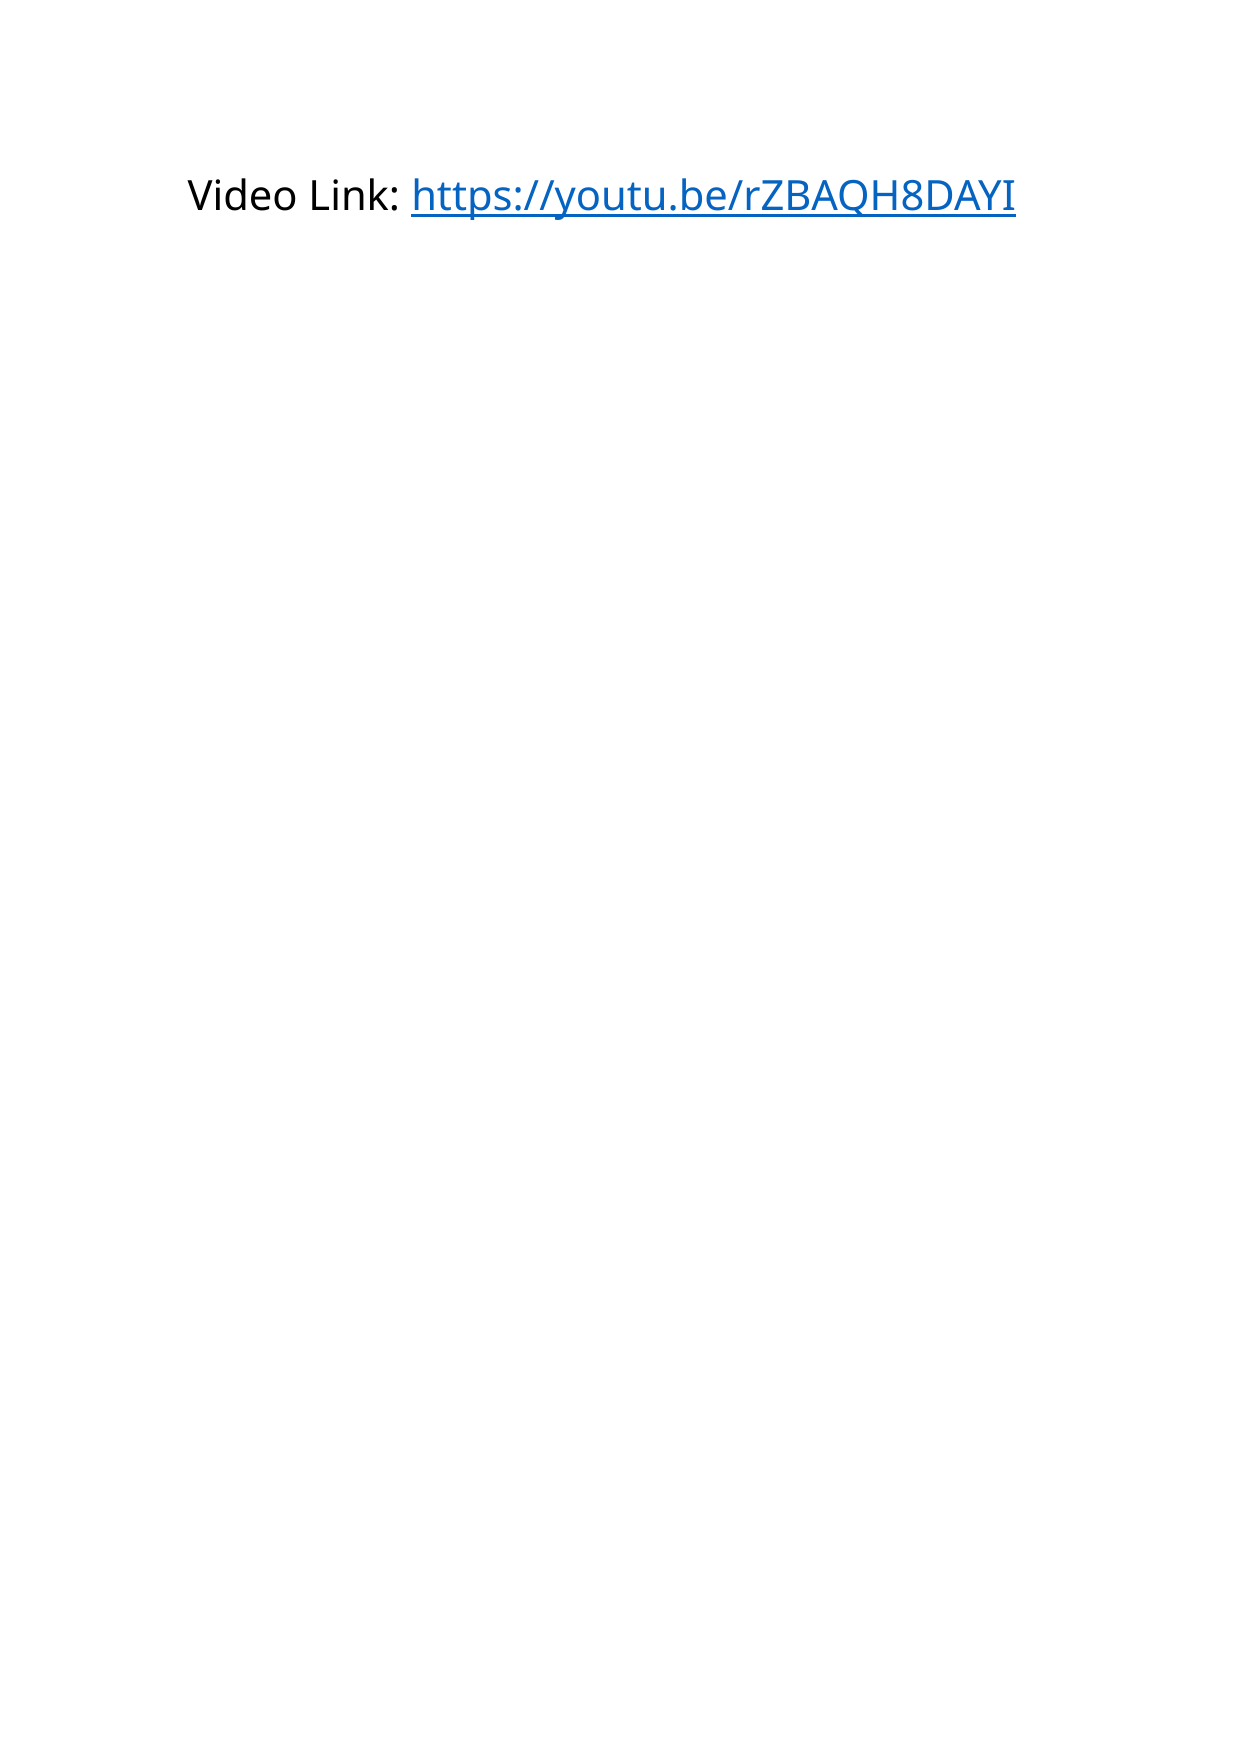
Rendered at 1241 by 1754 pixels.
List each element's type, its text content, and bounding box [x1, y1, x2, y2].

text Video Link: https://youtu.be/rZBAQH8DAYI [187, 162, 1053, 227]
